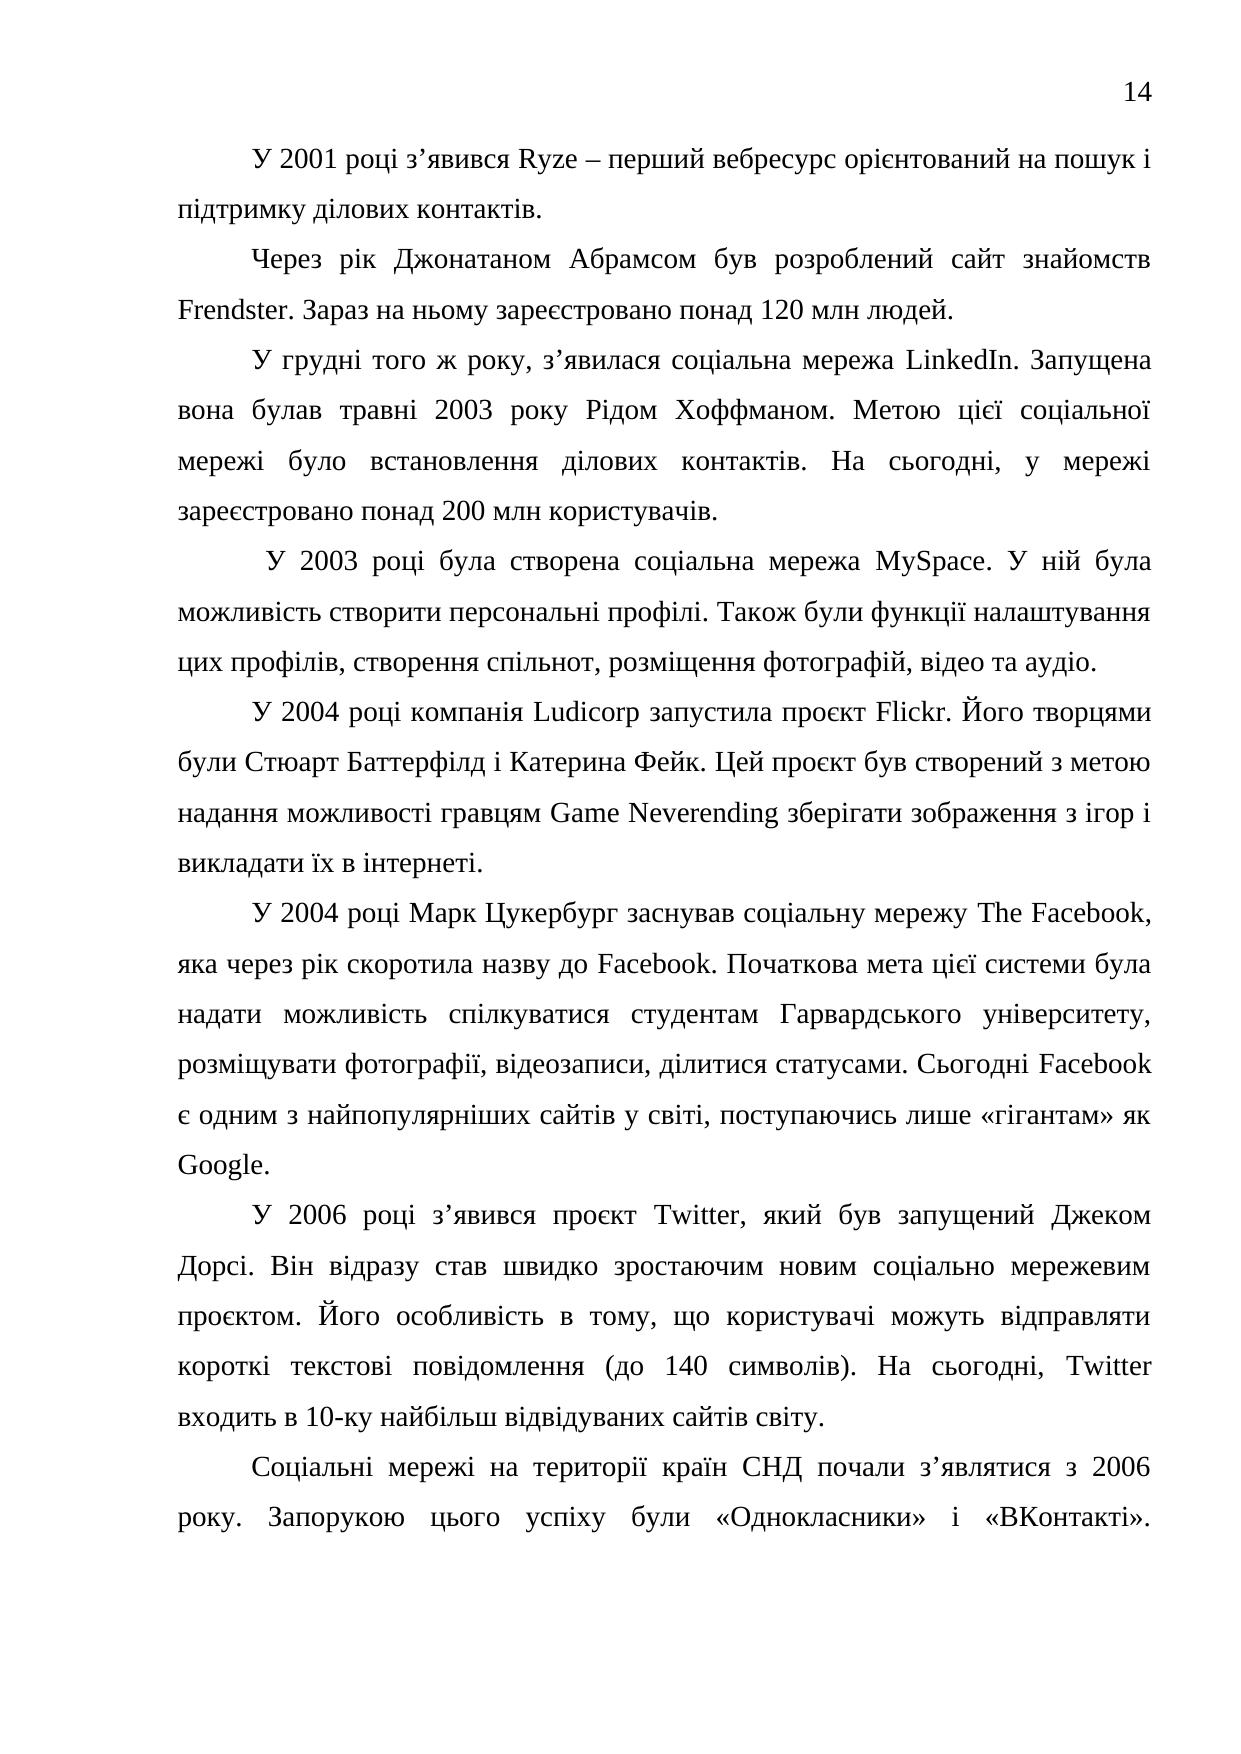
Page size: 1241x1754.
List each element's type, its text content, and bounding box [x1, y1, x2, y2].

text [177, 1449, 1152, 1533]
text У грудні того ж року, з’явилася соціальна мережа LinkedIn. Запущена вона булав травні 2003 року Рідом Хоффманом. Метою цієї соціальної мережі було встановлення ділових контактів. На сьогодні, у мережі зареєстровано понад 200 млн користувачів. [177, 342, 1152, 527]
text У 2006 році з’явився проєкт Twitter, який був запущений Джеком Дорсі. Він відразу став швидко зростаючим новим соціально мережевим проєктом. Його особливість в тому, що користувачі можуть відправляти короткі текстові повідомлення (до 140 символів). На сьогодні, Twitter входить в 10-ку найбільш відвідуваних сайтів світу. [177, 1197, 1152, 1432]
text Через рік Джонатаном Абрамсом був розроблений сайт знайомств Frendster. Зараз на ньому зареєстровано понад 120 млн людей. [177, 241, 1152, 325]
text У 2004 році компанія Ludicorp запустила проєкт Flickr. Його творцями були Стюарт Баттерфілд і Катерина Фейк. Цей проєкт був створений з метою надання можливості гравцям Game Neverending зберігати зображення з ігор і викладати їх в інтернеті. [177, 694, 1152, 879]
text У 2004 році Марк Цукербург заснував соціальну мережу The Facebook, яка через рік скоротила назву до Facebook. Початкова мета цієї системи була надати можливість спілкуватися студентам Гарвардського університету, розміщувати фотографії, відеозаписи, ділитися статусами. Сьогодні Facebook є одним з найпопулярніших сайтів у світі, поступаючись лише «гігантам» як Google. [177, 896, 1152, 1181]
text У 2003 році була створена соціальна мережа MySpace. У ній була можливість створити персональні профілі. Також були функції налаштування цих профілів, створення спільнот, розміщення фотографій, відео та аудіо. [177, 543, 1152, 677]
text У 2001 році з’явився Ryze – перший вебресурс орієнтований на пошук і підтримку ділових контактів. [177, 141, 1152, 225]
